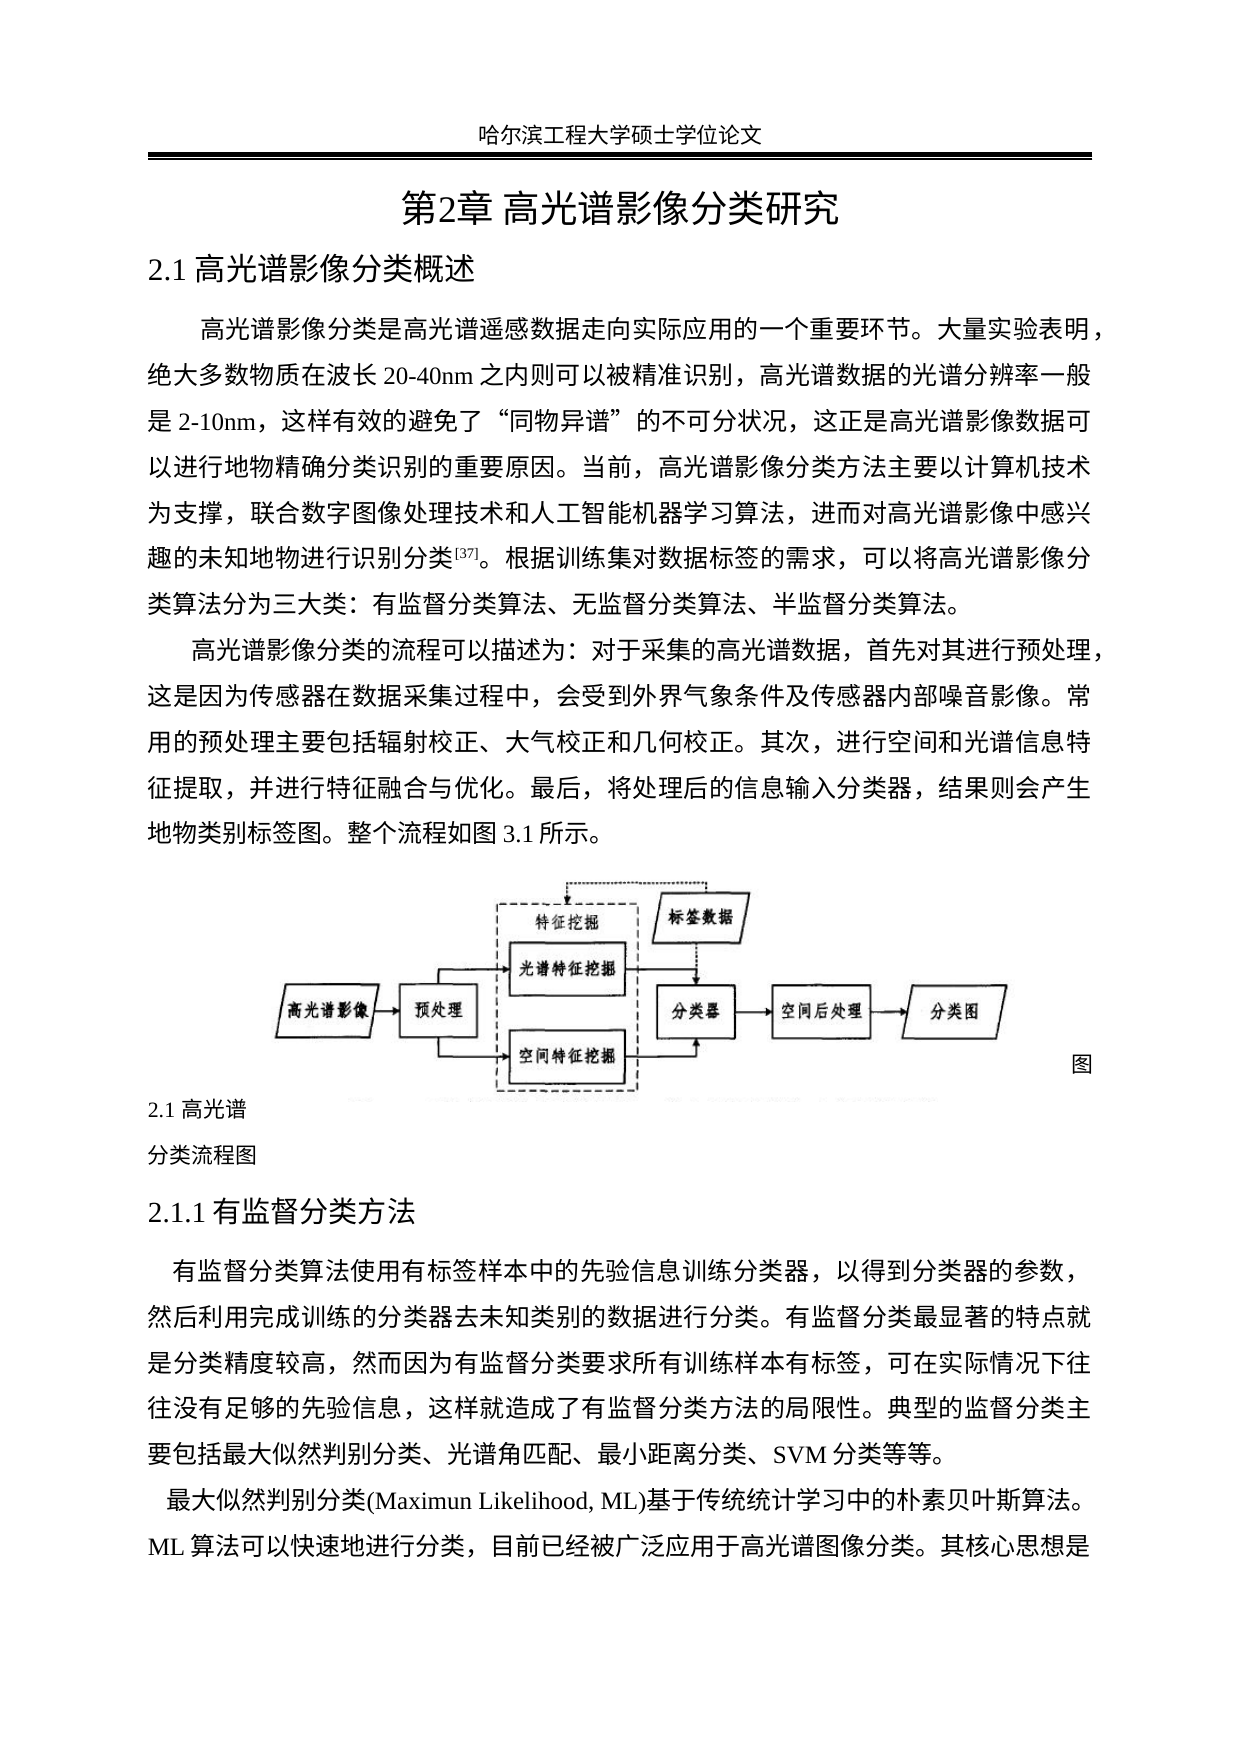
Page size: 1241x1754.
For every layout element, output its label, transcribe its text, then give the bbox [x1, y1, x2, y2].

subtitle 2.1 高光谱影像分类概述 [148, 244, 1092, 289]
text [148, 1519, 1092, 1564]
text 图2.1 高光谱分类流程图 [148, 1035, 1092, 1173]
text 高光谱影像分类的流程可以描述为：对于采集的高光谱数据，首先对其进行预处理，这是因为传感器在数据采集过程中，会受到外界气象条件及传感器内部噪音影像。常用的预处理主要包括辐射校正、大气校正和几何校正。其次，进行空间和光谱信息特征提取，并进行特征融合与优化。最后，将处理后的信息输入分类器，结果则会产生地物类别标签图。整个流程如图3.1所示。 [148, 623, 1092, 852]
picture [265, 871, 1032, 1102]
text 最大似然判别分类(Maximun Likelihood, ML)基于传统统计学习中的朴素贝叶斯算法。 [148, 1473, 1092, 1519]
subtitle 2.1.1有监督分类方法 [148, 1185, 1092, 1231]
subtitle 高光谱影像分类研究 [148, 185, 1092, 231]
text 有监督分类算法使用有标签样本中的先验信息训练分类器，以得到分类器的参数，然后利用完成训练的分类器去未知类别的数据进行分类。有监督分类最显著的特点就是分类精度较高，然而因为有监督分类要求所有训练样本有标签，可在实际情况下往往没有足够的先验信息，这样就造成了有监督分类方法的局限性。典型的监督分类主要包括最大似然判别分类、光谱角匹配、最小距离分类、SVM分类等等。 [148, 1244, 1092, 1473]
text 高光谱影像分类是高光谱遥感数据走向实际应用的一个重要环节。大量实验表明，绝大多数物质在波长20-40nm之内则可以被精准识别，高光谱数据的光谱分辨率一般是2-10nm，这样有效的避免了“同物异谱”的不可分状况，这正是高光谱影像数据可以进行地物精确分类识别的重要原因。当前，高光谱影像分类方法主要以计算机技术为支撑，联合数字图像处理技术和人工智能机器学习算法，进而对高光谱影像中感兴趣的未知地物进行识别分类[37]。根据训练集对数据标签的需求，可以将高光谱影像分类算法分为三大类：有监督分类算法、无监督分类算法、半监督分类算法。 [148, 302, 1092, 623]
